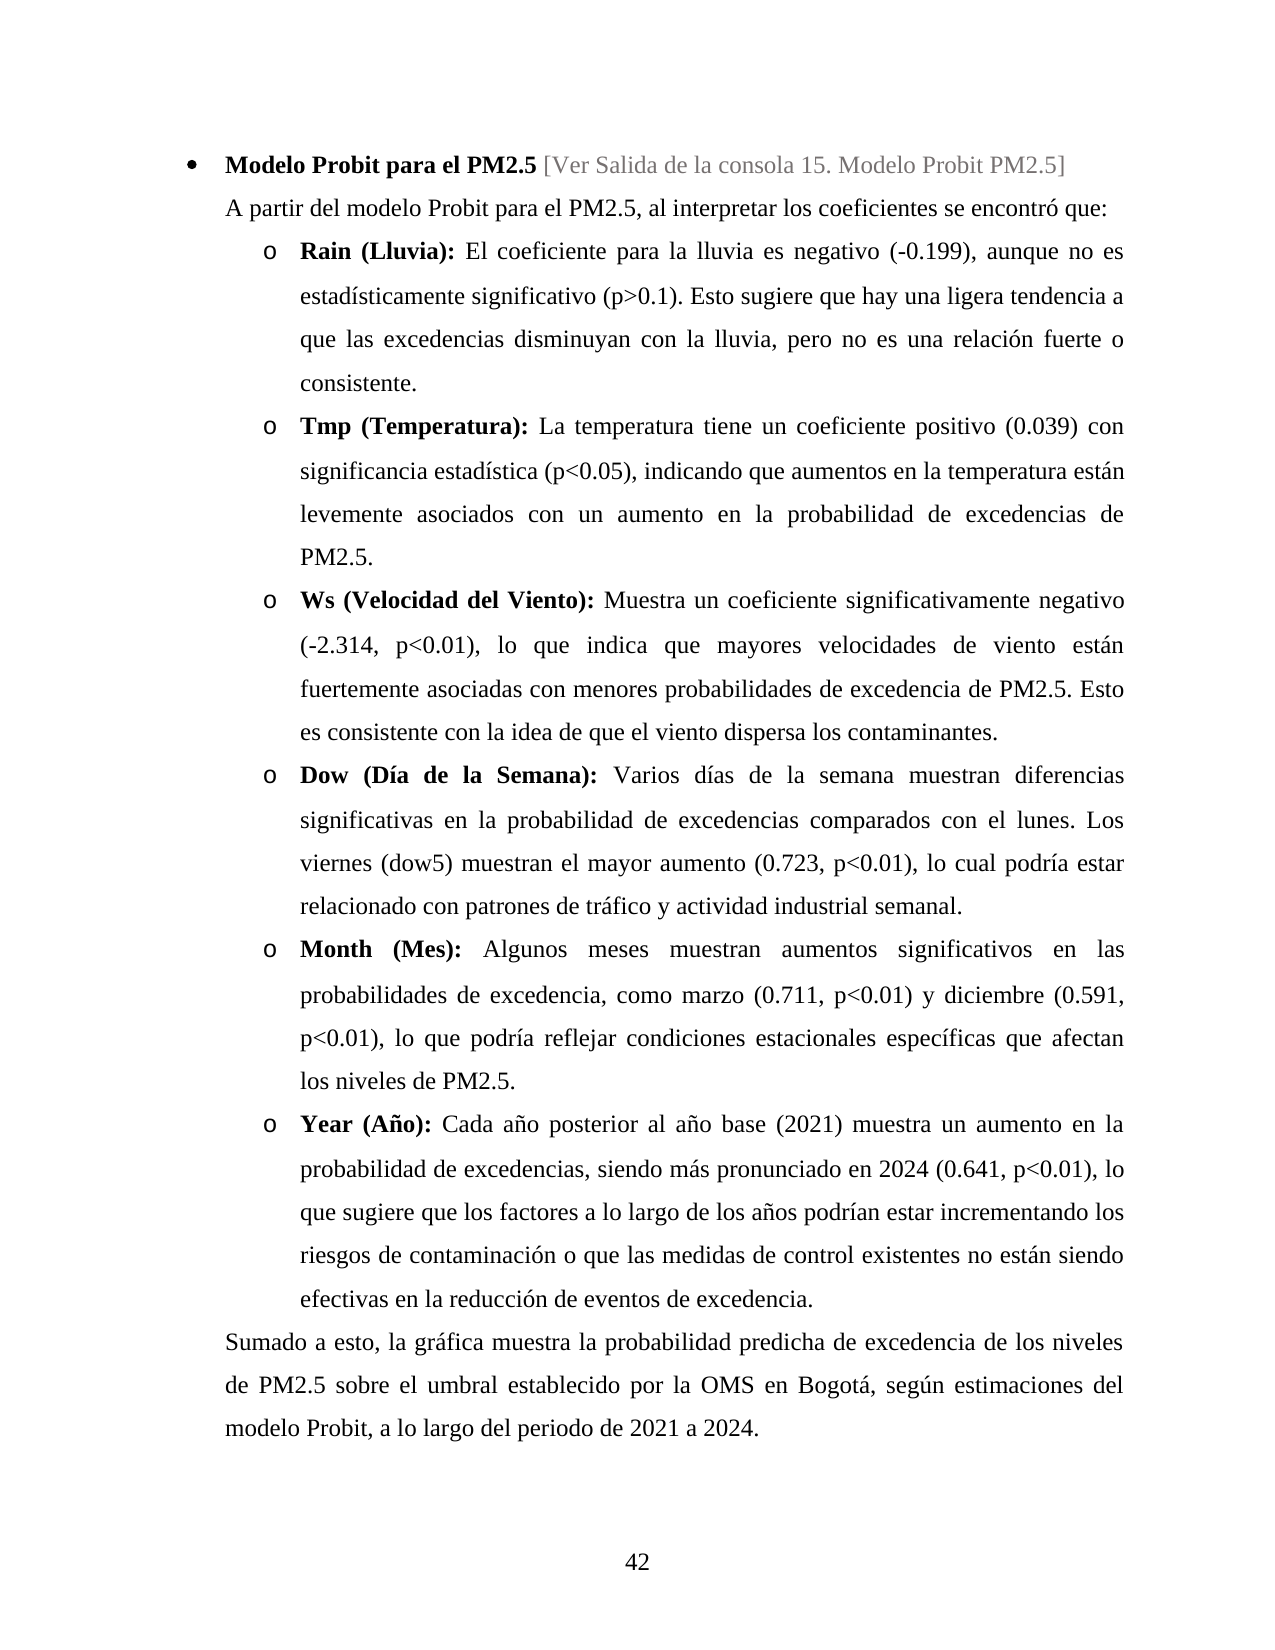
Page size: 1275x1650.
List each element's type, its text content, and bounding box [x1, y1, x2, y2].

list Ws (Velocidad del Viento): Muestra un coeficiente significativamente negativo (-2.314, p<0.01), lo que indica que mayores velocidades de viento están fuertemente asociadas con menores probabilidades de excedencia de PM2.5. Esto es consistente con la idea de que el viento dispersa los contaminantes. [262, 585, 1125, 746]
list Month (Mes): Algunos meses muestran aumentos significativos en las probabilidades de excedencia, como marzo (0.711, p<0.01) y diciembre (0.591, p<0.01), lo que podría reflejar condiciones estacionales específicas que afectan los niveles de PM2.5. [262, 934, 1125, 1095]
list Year (Año): Cada año posterior al año base (2021) muestra un aumento en la probabilidad de excedencias, siendo más pronunciado en 2024 (0.641, p<0.01), lo que sugiere que los factores a lo largo de los años podrían estar incrementando los riesgos de contaminación o que las medidas de control existentes no están siendo efectivas en la reducción de eventos de excedencia. [262, 1109, 1125, 1312]
list Sumado a esto, la gráfica muestra la probabilidad predicha de excedencia de los niveles de PM2.5 sobre el umbral establecido por la OMS en Bogotá, según estimaciones del modelo Probit, a lo largo del periodo de 2021 a 2024. [225, 1327, 1125, 1442]
list Rain (Lluvia): El coeficiente para la lluvia es negativo (-0.199), aunque no es estadísticamente significativo (p>0.1). Esto sugiere que hay una ligera tendencia a que las excedencias disminuyan con la lluvia, pero no es una relación fuerte o consistente. [262, 236, 1125, 396]
list Modelo Probit para el PM2.5 [Ver Salida de la consola 15. Modelo Probit PM2.5] [187, 150, 1125, 179]
list Tmp (Temperatura): La temperatura tiene un coeficiente positivo (0.039) con significancia estadística (p<0.05), indicando que aumentos en la temperatura están levemente asociados con un aumento en la probabilidad de excedencias de PM2.5. [262, 411, 1125, 571]
list Dow (Día de la Semana): Varios días de la semana muestran diferencias significativas en la probabilidad de excedencias comparados con el lunes. Los viernes (dow5) muestran el mayor aumento (0.723, p<0.01), lo cual podría estar relacionado con patrones de tráfico y actividad industrial semanal. [262, 760, 1125, 920]
list A partir del modelo Probit para el PM2.5, al interpretar los coeficientes se encontró que: [225, 193, 1125, 222]
